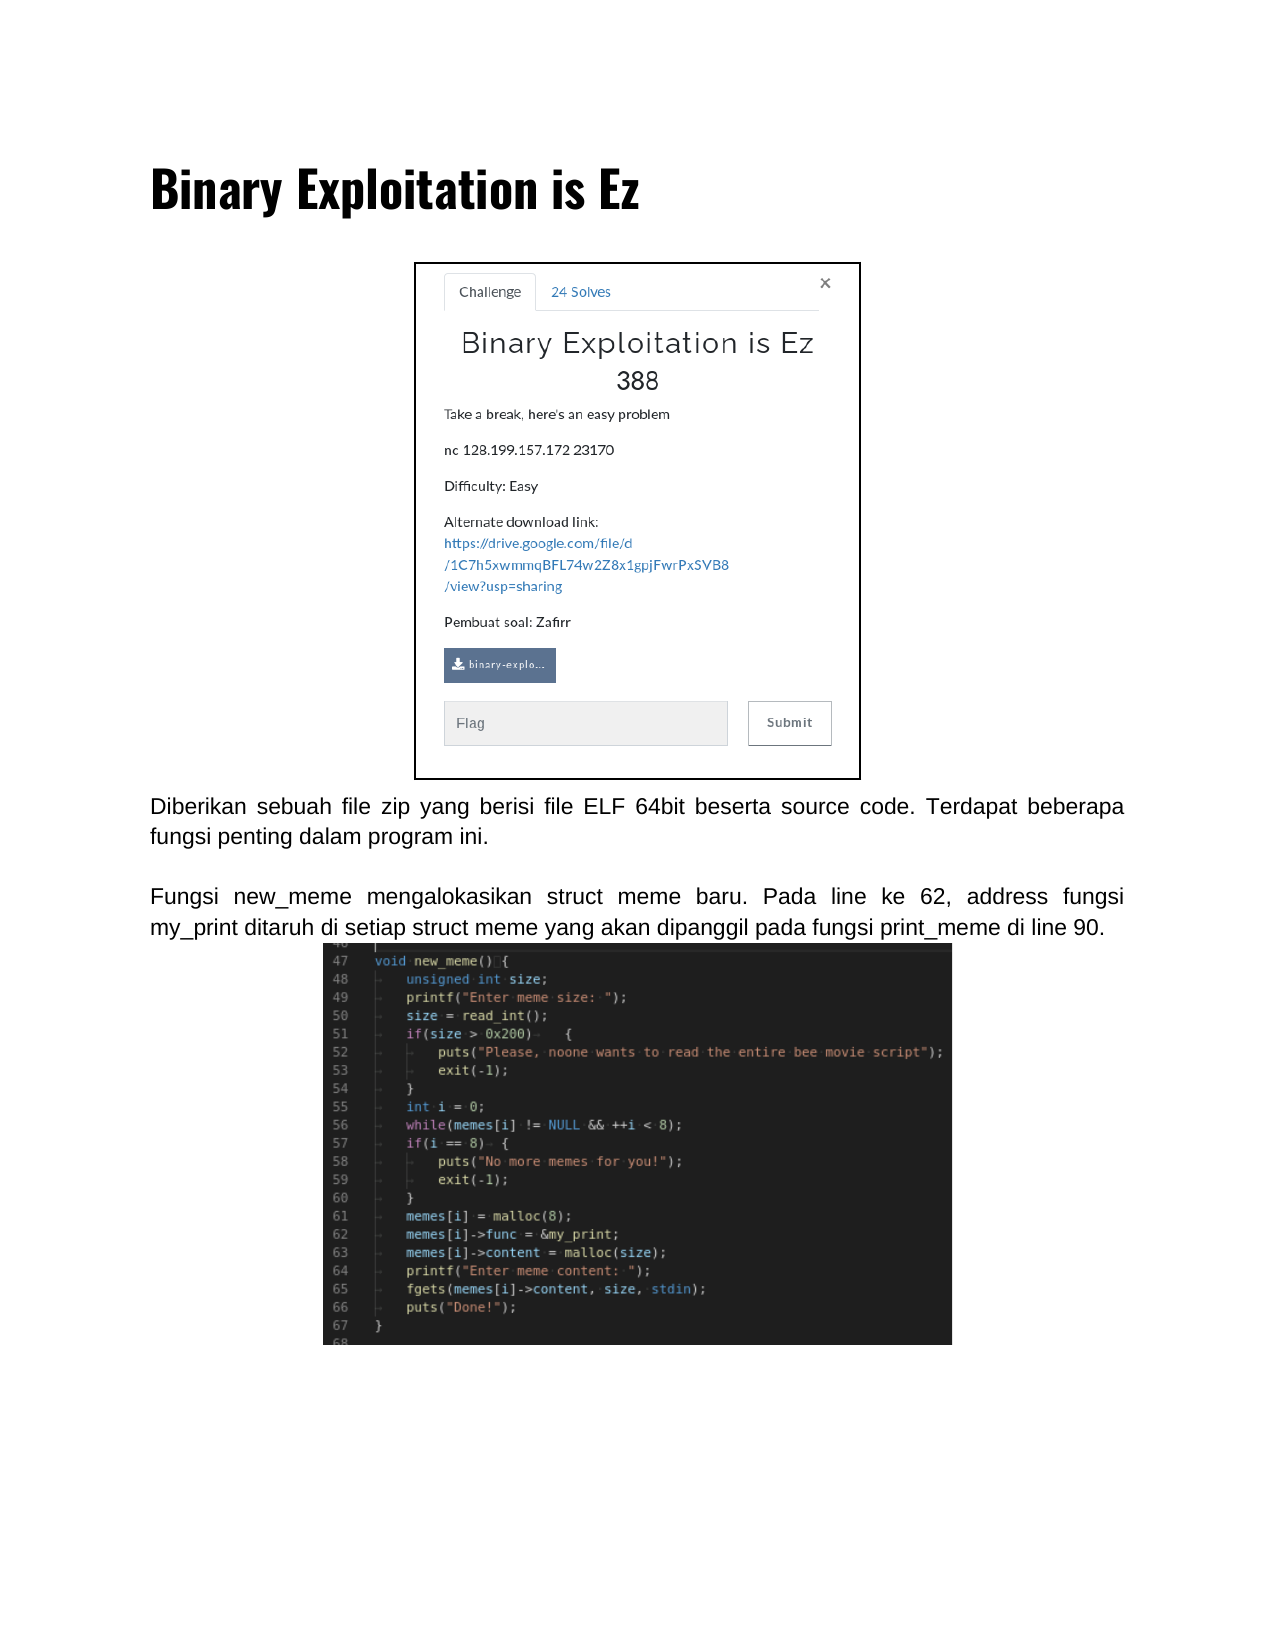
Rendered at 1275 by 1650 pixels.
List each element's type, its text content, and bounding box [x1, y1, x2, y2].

subtitle Binary Exploitation is Ez [150, 150, 1125, 224]
text Diberikan sebuah file zip yang berisi file ELF 64bit beserta source code. Terdapat beberapa fungsi penting dalam program ini. [150, 793, 1125, 849]
picture [416, 264, 859, 778]
text Fungsi new_meme mengalokasikan struct meme baru. Pada line ke 62, address fungsi my_print ditaruh di setiap struct meme yang akan dipanggil pada fungsi print_meme di line 90. [150, 883, 1125, 940]
picture [323, 943, 953, 1345]
